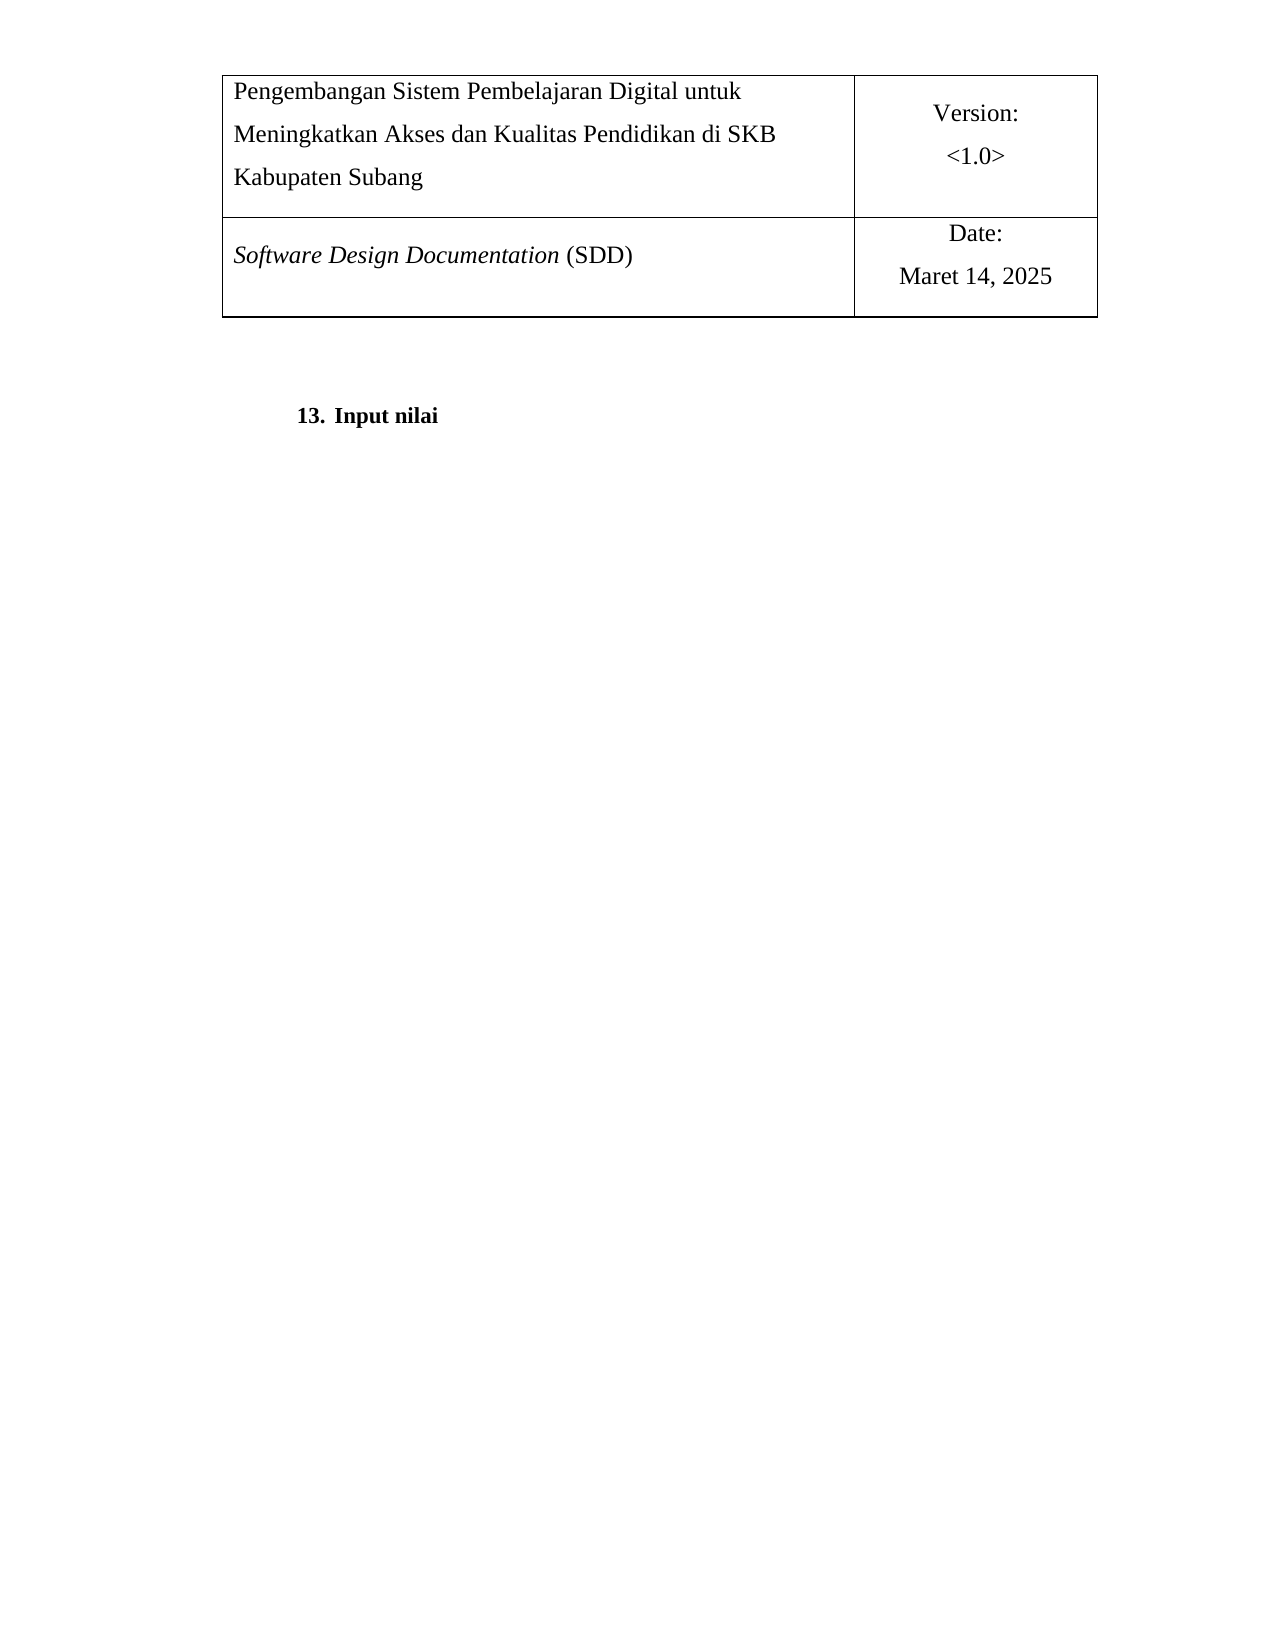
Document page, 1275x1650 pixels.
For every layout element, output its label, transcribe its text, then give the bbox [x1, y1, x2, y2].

list Input nilai [297, 402, 1098, 429]
